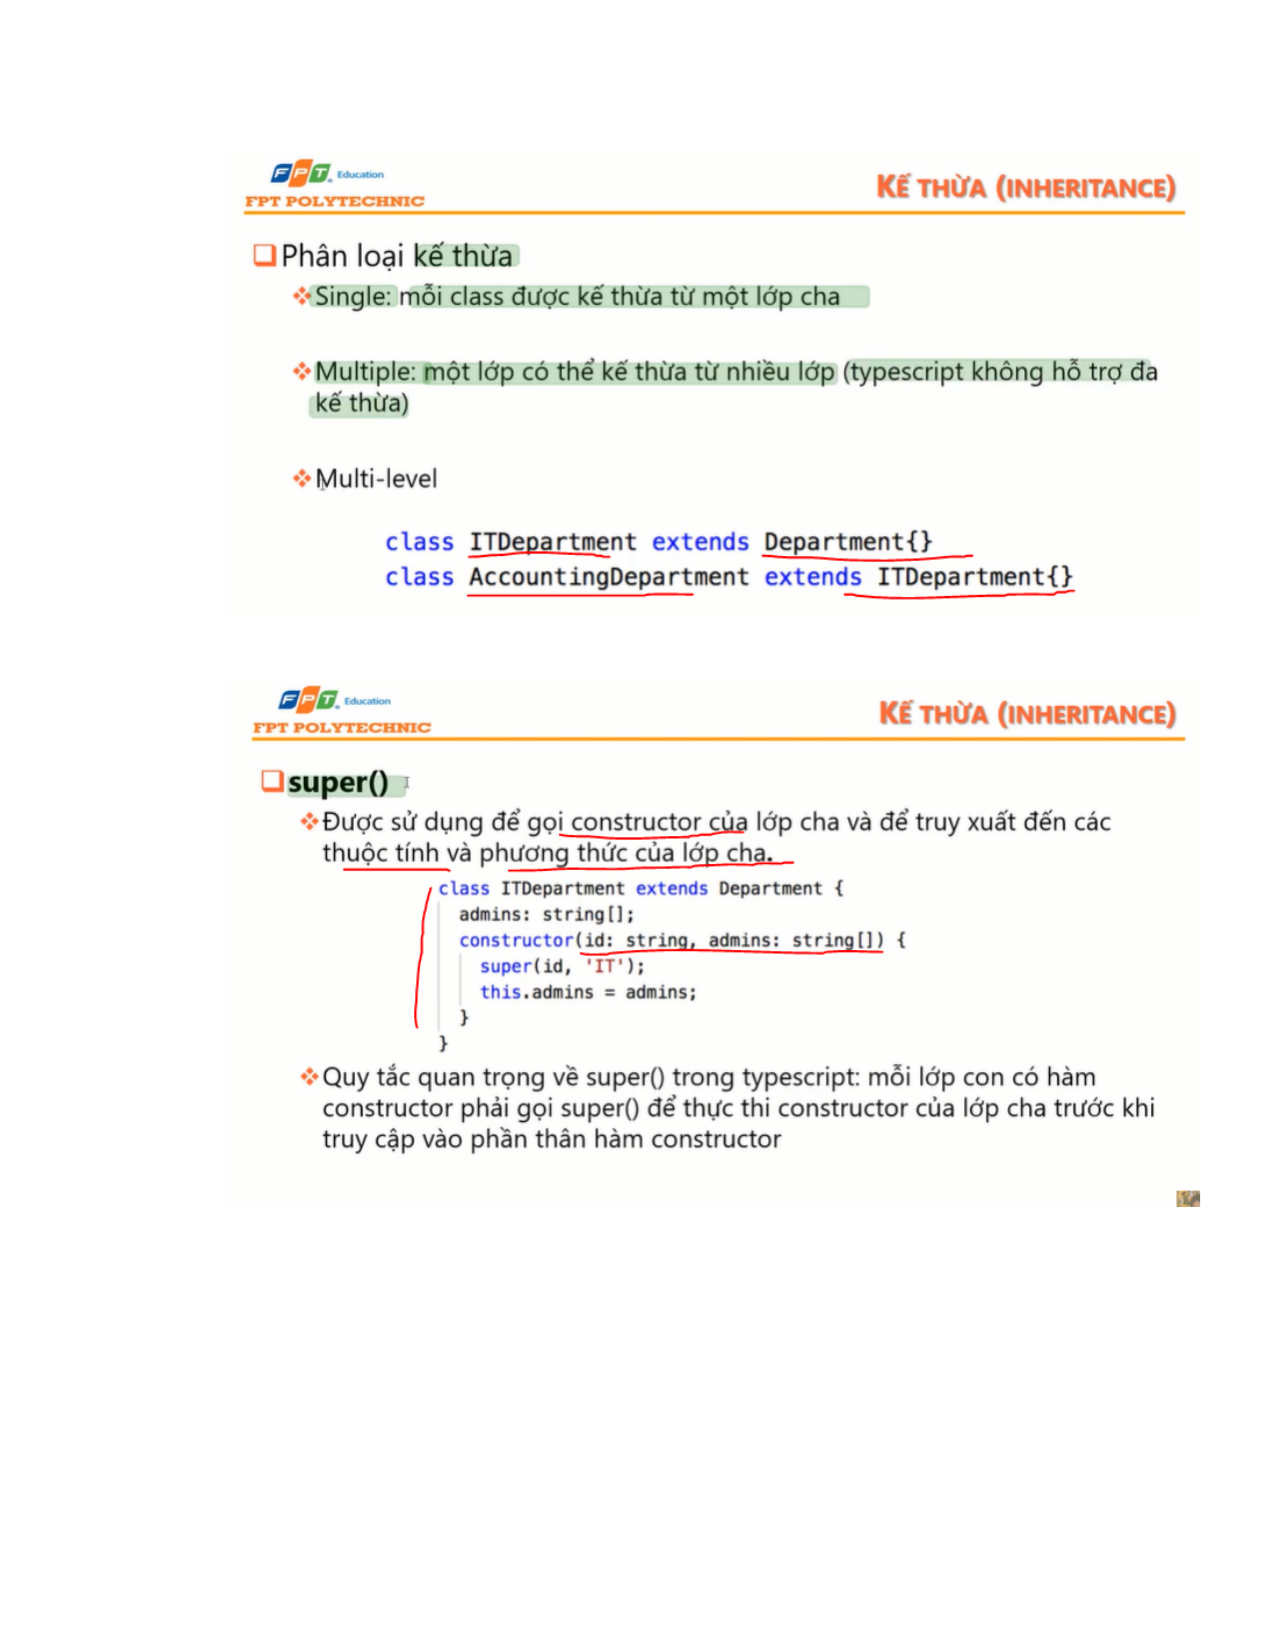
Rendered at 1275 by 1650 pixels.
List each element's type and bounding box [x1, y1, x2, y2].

picture [225, 150, 1200, 616]
picture [225, 677, 1200, 1207]
